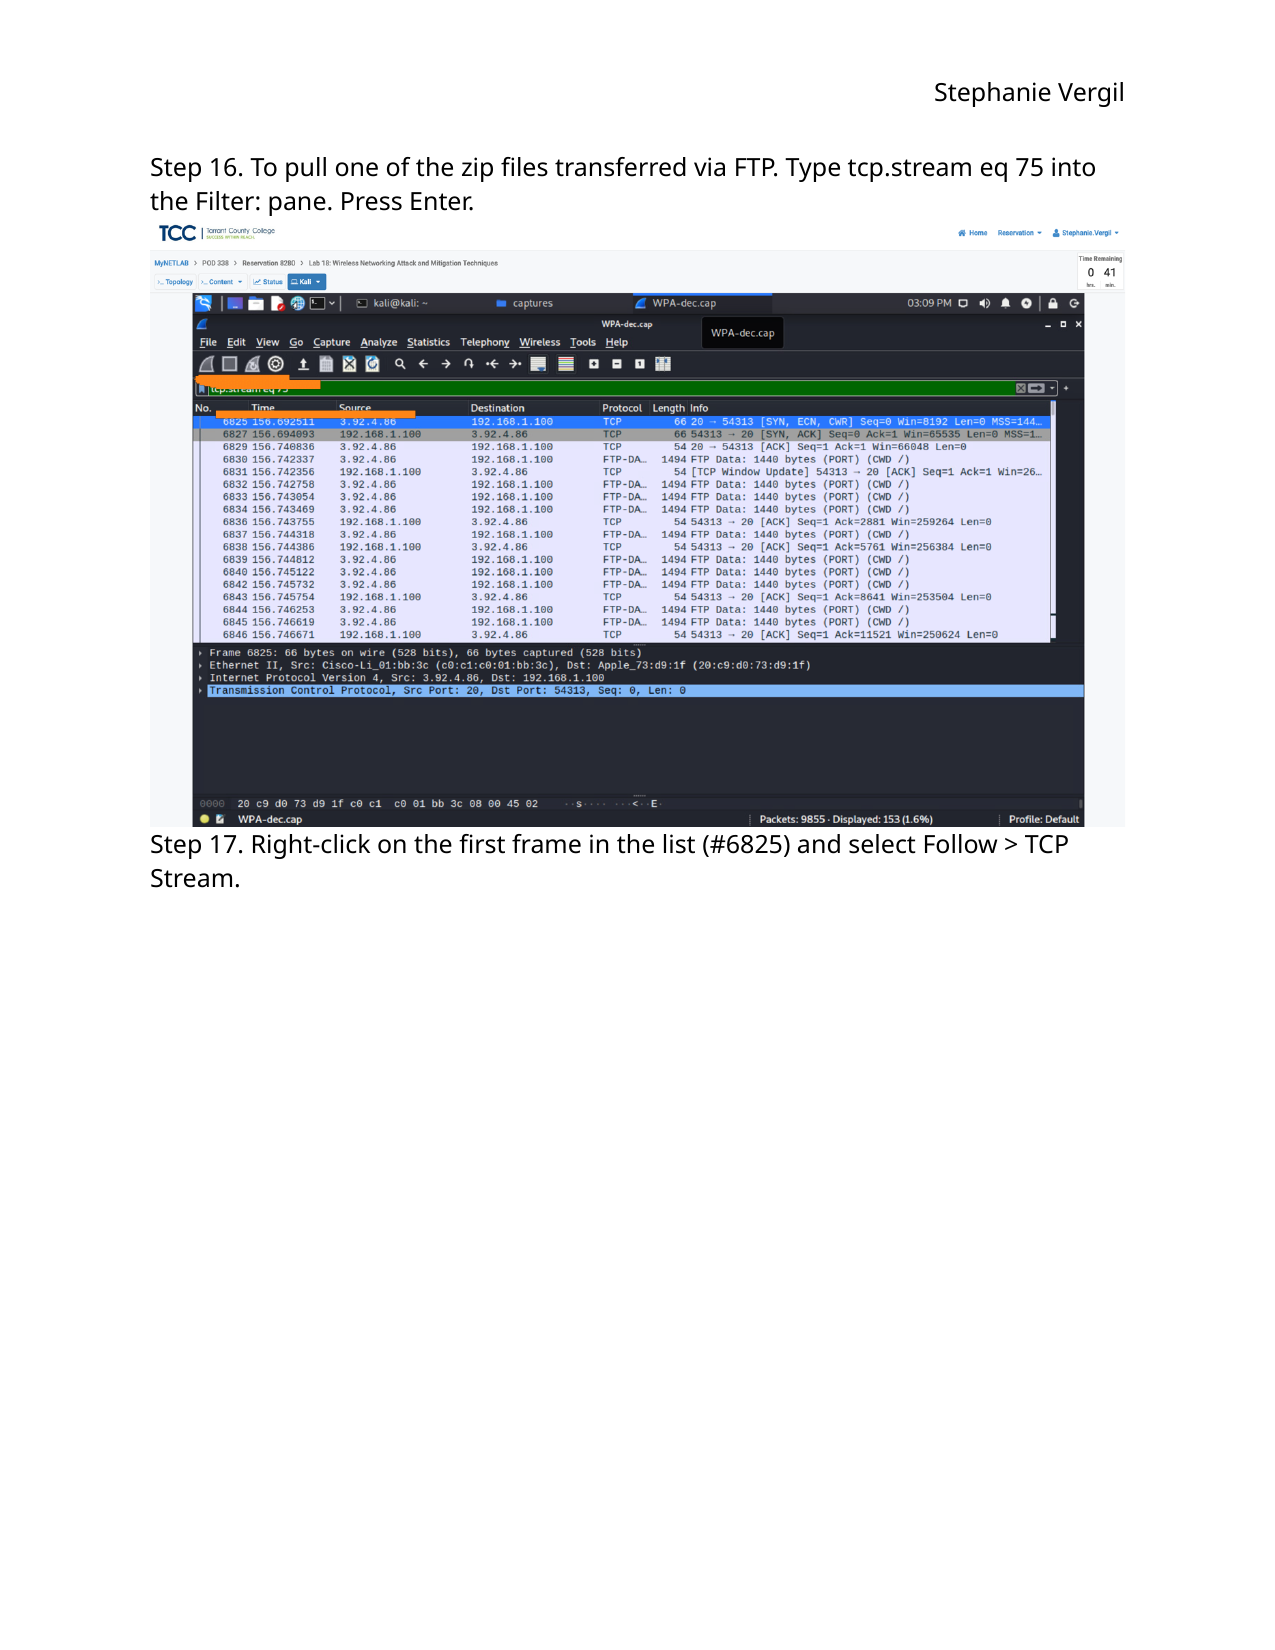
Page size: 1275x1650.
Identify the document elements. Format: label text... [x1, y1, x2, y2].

text Step 16. To pull one of the zip files transferred via FTP. Type tcp.stream eq 75 into the Filter: pane. Press Enter. [150, 150, 1125, 218]
text Step 17. Right-click on the first frame in the list (#6825) and select Follow > TCP Stream. [150, 827, 1125, 895]
picture [150, 218, 1125, 827]
